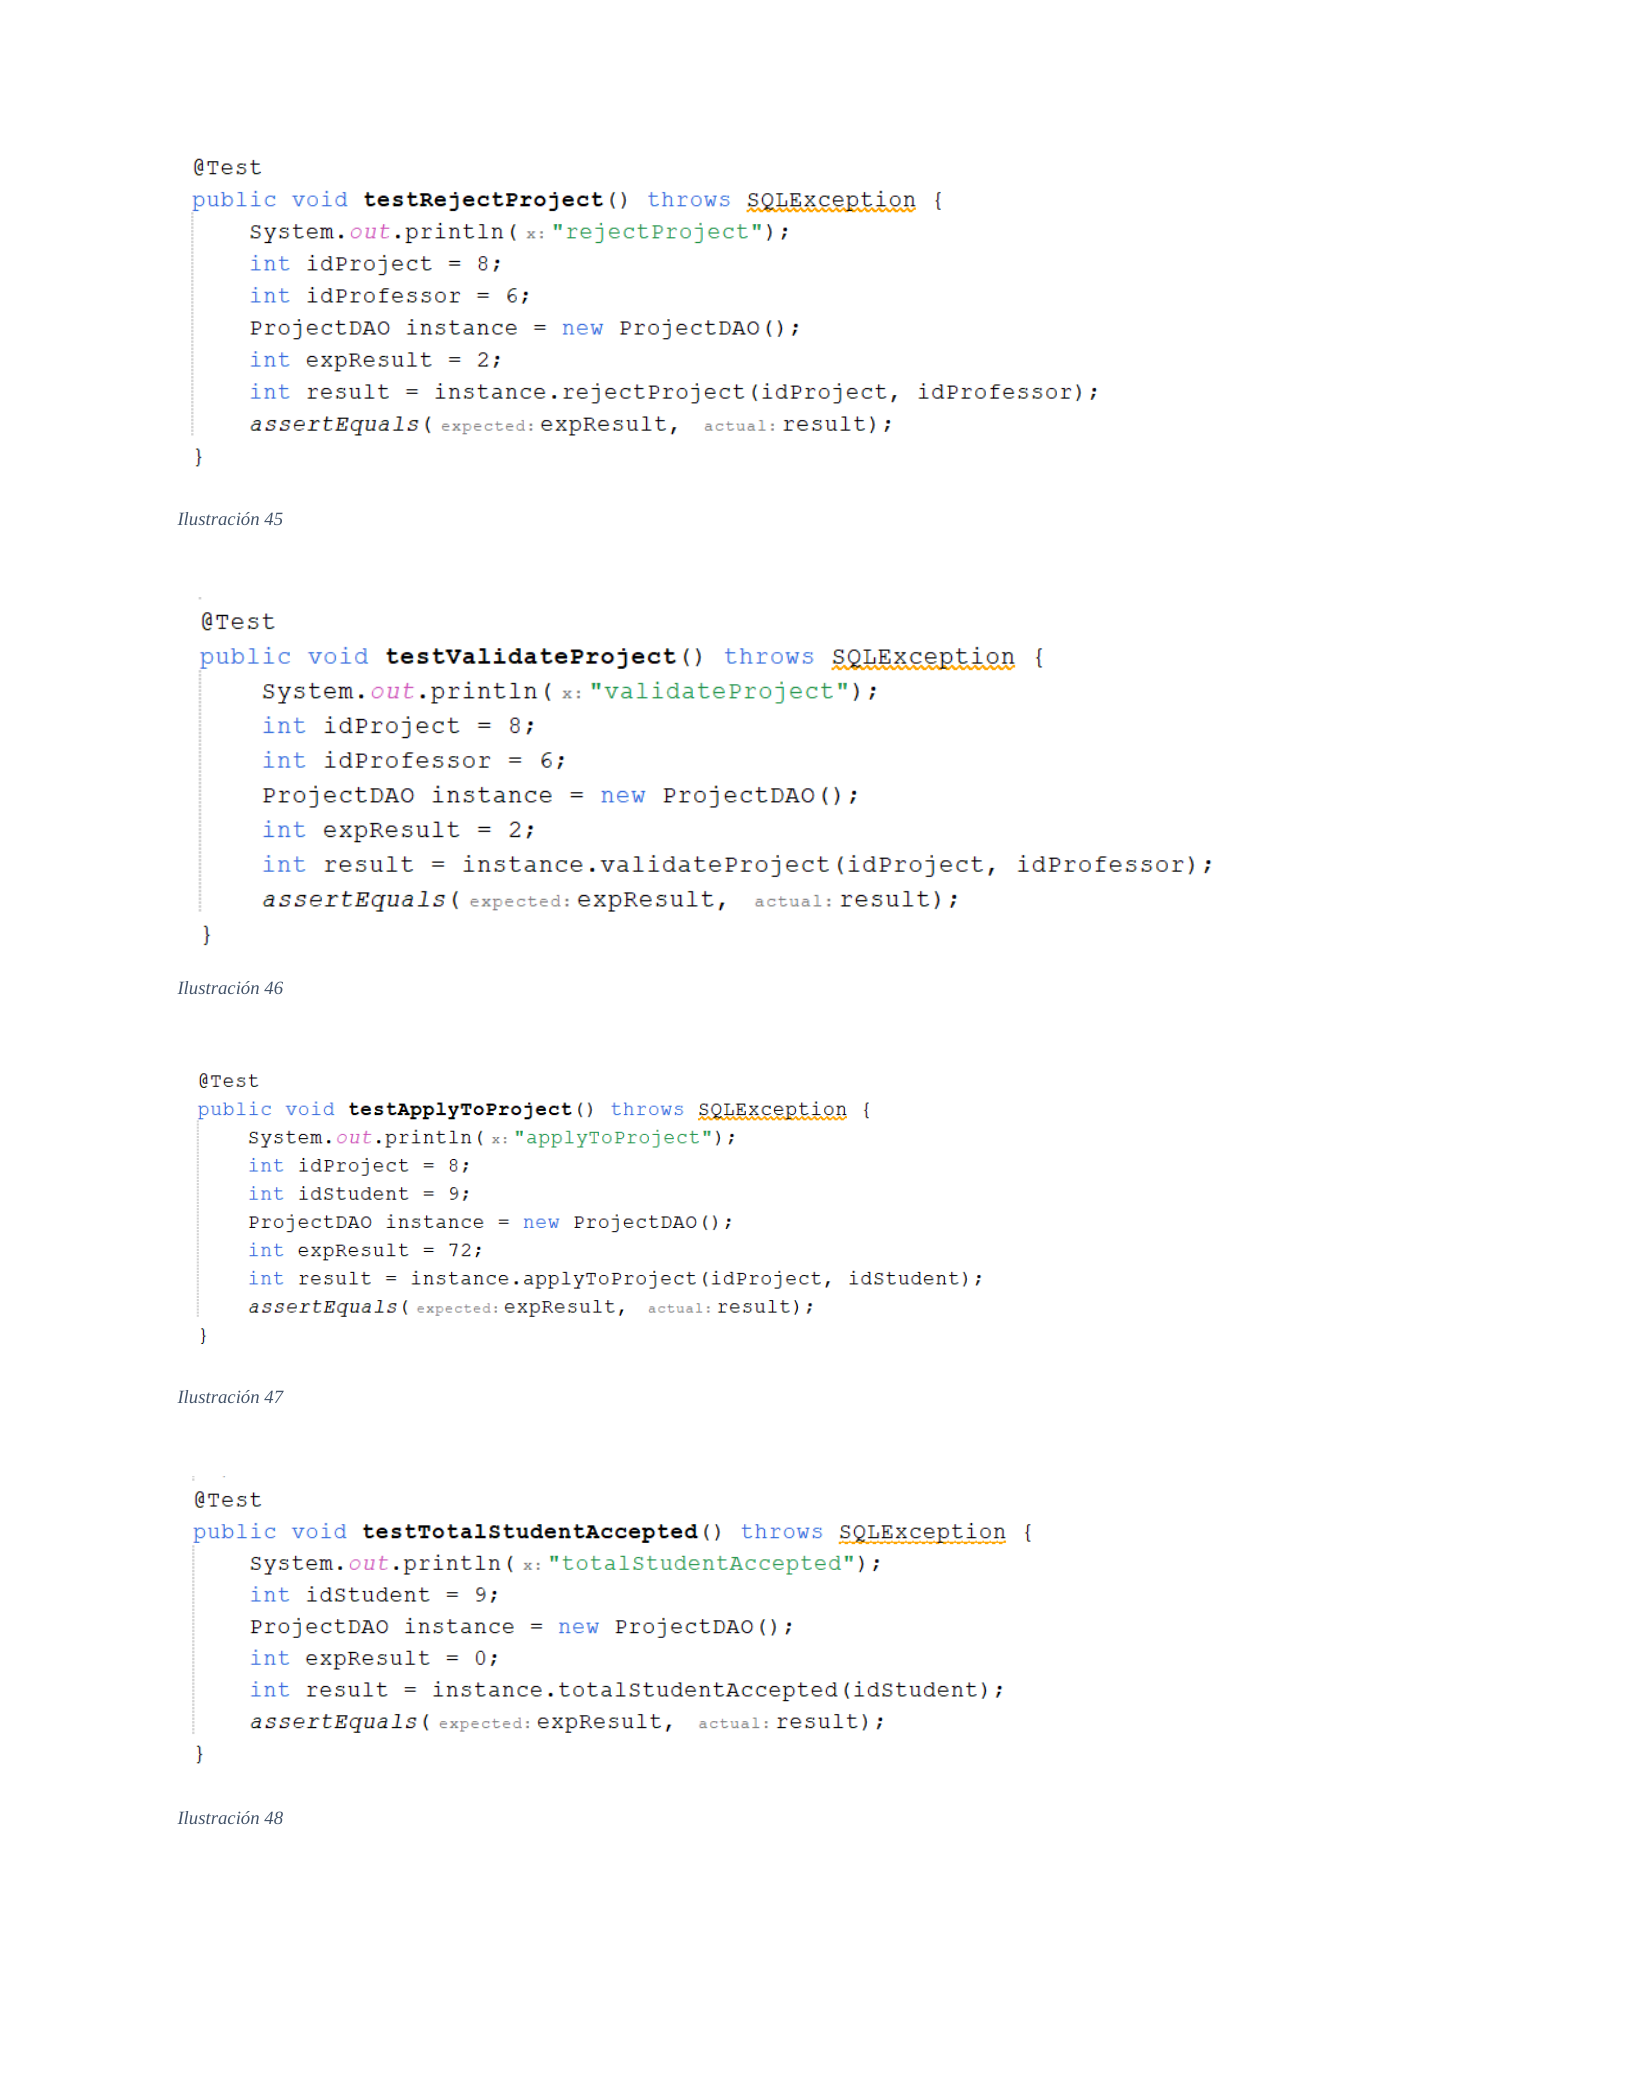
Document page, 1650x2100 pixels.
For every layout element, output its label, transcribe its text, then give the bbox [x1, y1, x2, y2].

picture [177, 1476, 1054, 1788]
text Ilustración 47 [177, 1386, 1473, 1407]
text Ilustración 45 [177, 507, 1473, 529]
picture [177, 147, 1115, 489]
picture [177, 1067, 1020, 1367]
text Ilustración 48 [177, 1807, 1473, 1828]
text Ilustración 46 [177, 977, 1473, 998]
picture [177, 597, 1236, 958]
